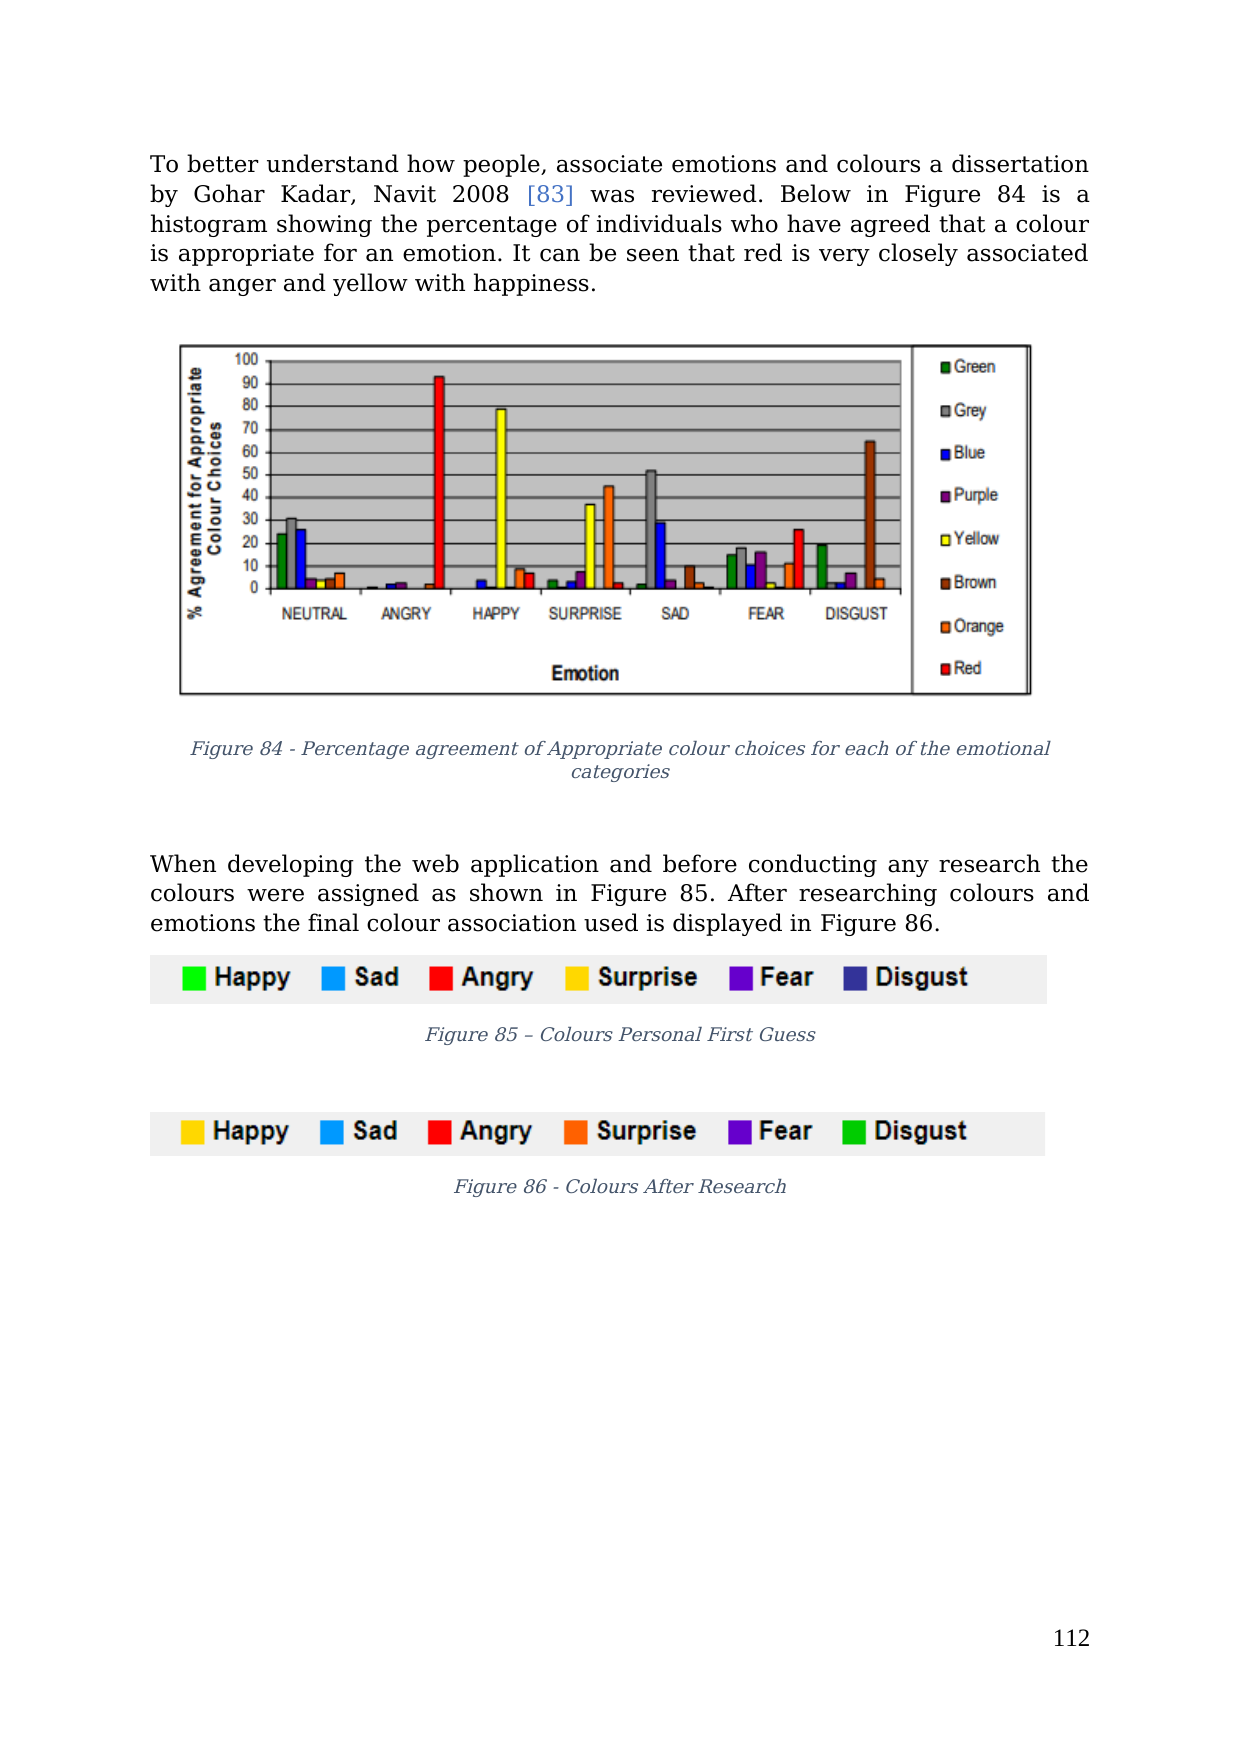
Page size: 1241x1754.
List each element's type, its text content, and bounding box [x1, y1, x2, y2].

picture [150, 955, 1047, 1004]
text Figure 86 - Colours After Research [150, 1174, 1090, 1197]
text Figure 84 - Percentage agreement of Appropriate colour choices for each of the emotional categories [150, 737, 1090, 782]
picture [150, 315, 1069, 719]
picture [150, 1112, 1046, 1156]
text When developing the web application and before conducting any research the colours were assigned as shown in Figure 85. After researching colours and emotions the final colour association used is displayed in Figure 86. [150, 849, 1090, 936]
text To better understand how people, associate emotions and colours a dissertation by Gohar Kadar, Navit 2008 [83] was reviewed. Below in Figure 84 is a histogram showing the percentage of individuals who have agreed that a colour is appropriate for an emotion. It can be seen that red is very closely associated with anger and yellow with happiness. [150, 150, 1090, 296]
text Figure 85 – Colours Personal First Guess [150, 1022, 1090, 1045]
